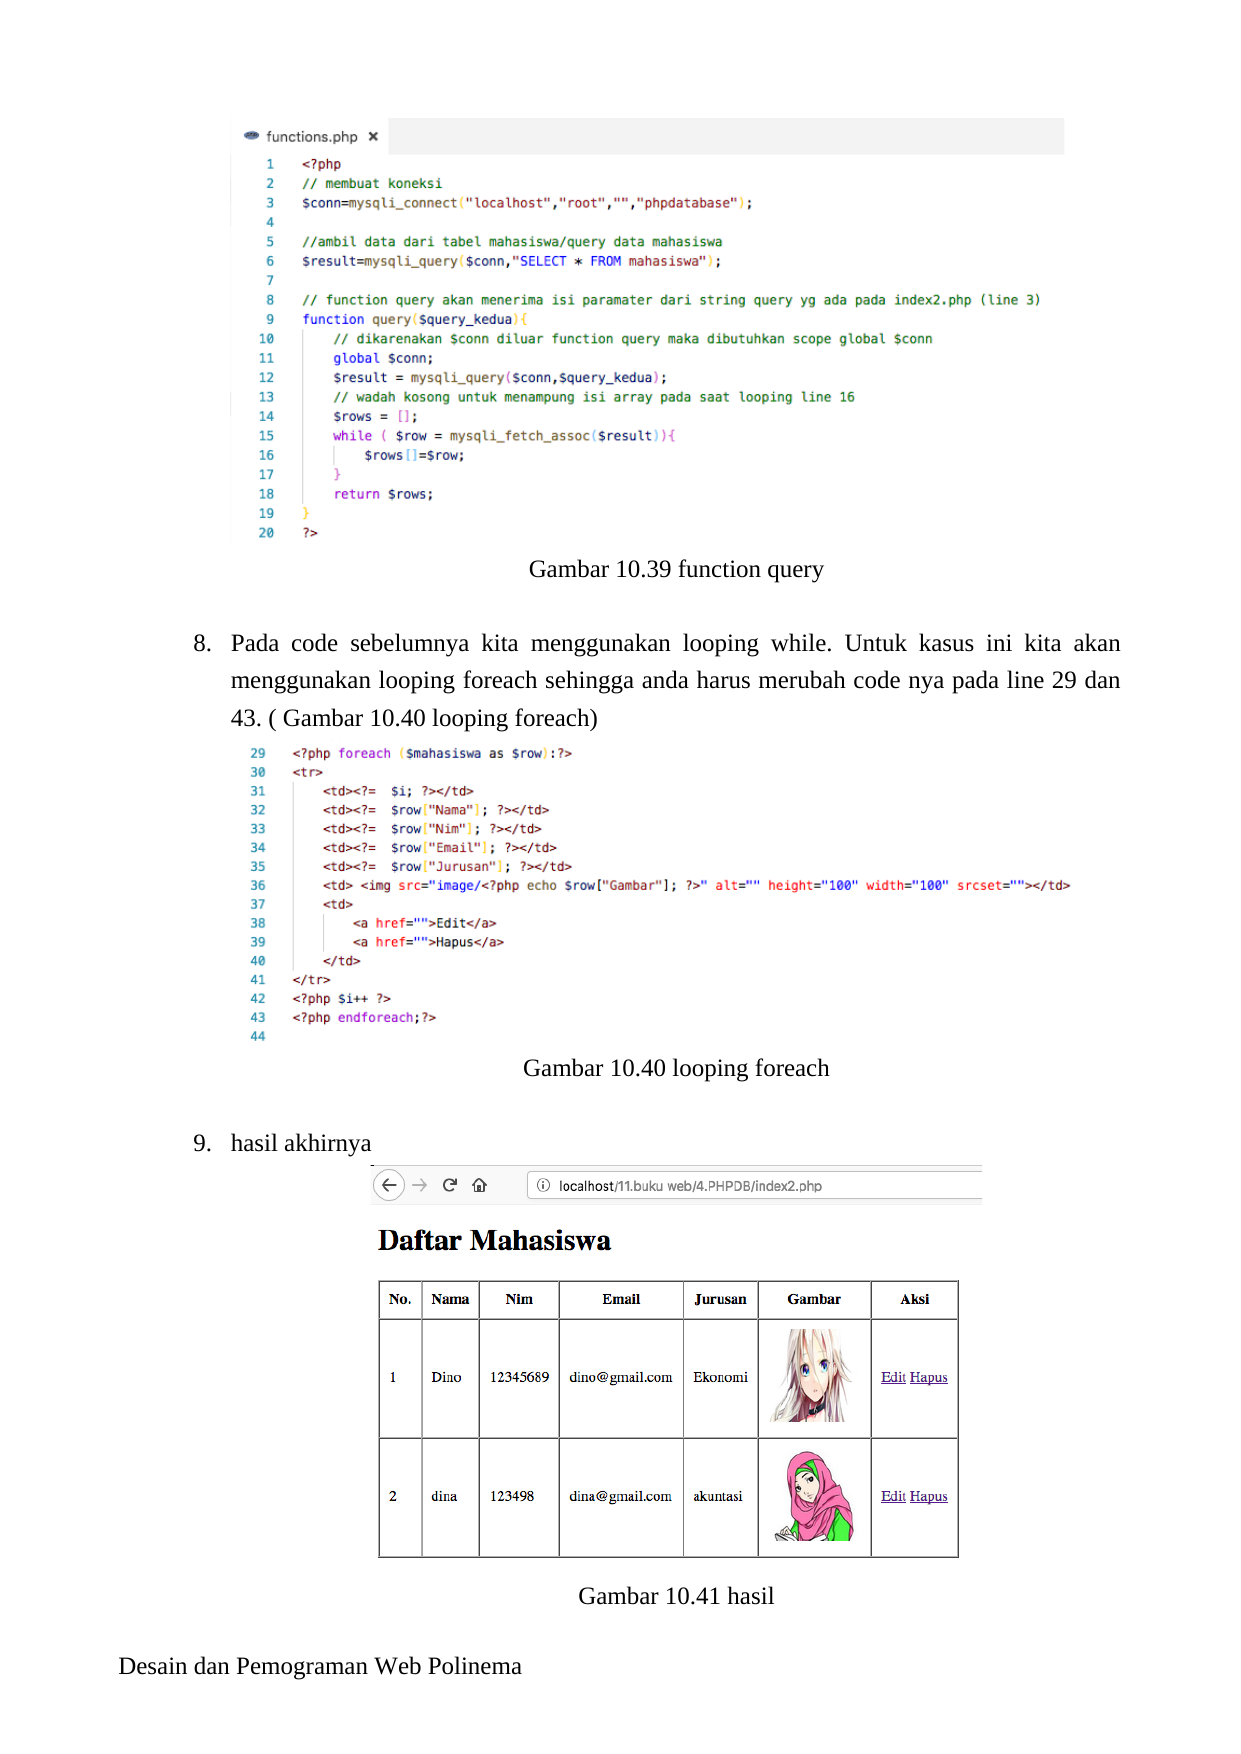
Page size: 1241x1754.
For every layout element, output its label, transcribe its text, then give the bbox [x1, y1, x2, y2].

picture [370, 1165, 983, 1573]
picture [230, 118, 1065, 545]
picture [230, 740, 1129, 1045]
list hasil akhirnya [193, 1128, 1122, 1157]
list Gambar 10.40 looping foreach [231, 1053, 1122, 1082]
list Gambar 10.39 function query [231, 554, 1122, 582]
list Pada code sebelumnya kita menggunakan looping while. Untuk kasus ini kita akan menggunakan looping foreach sehingga anda harus merubah code nya pada line 29 dan 43. ( Gambar 10.40 looping foreach) [193, 628, 1122, 732]
list Gambar 10.41 hasil [231, 1581, 1122, 1610]
